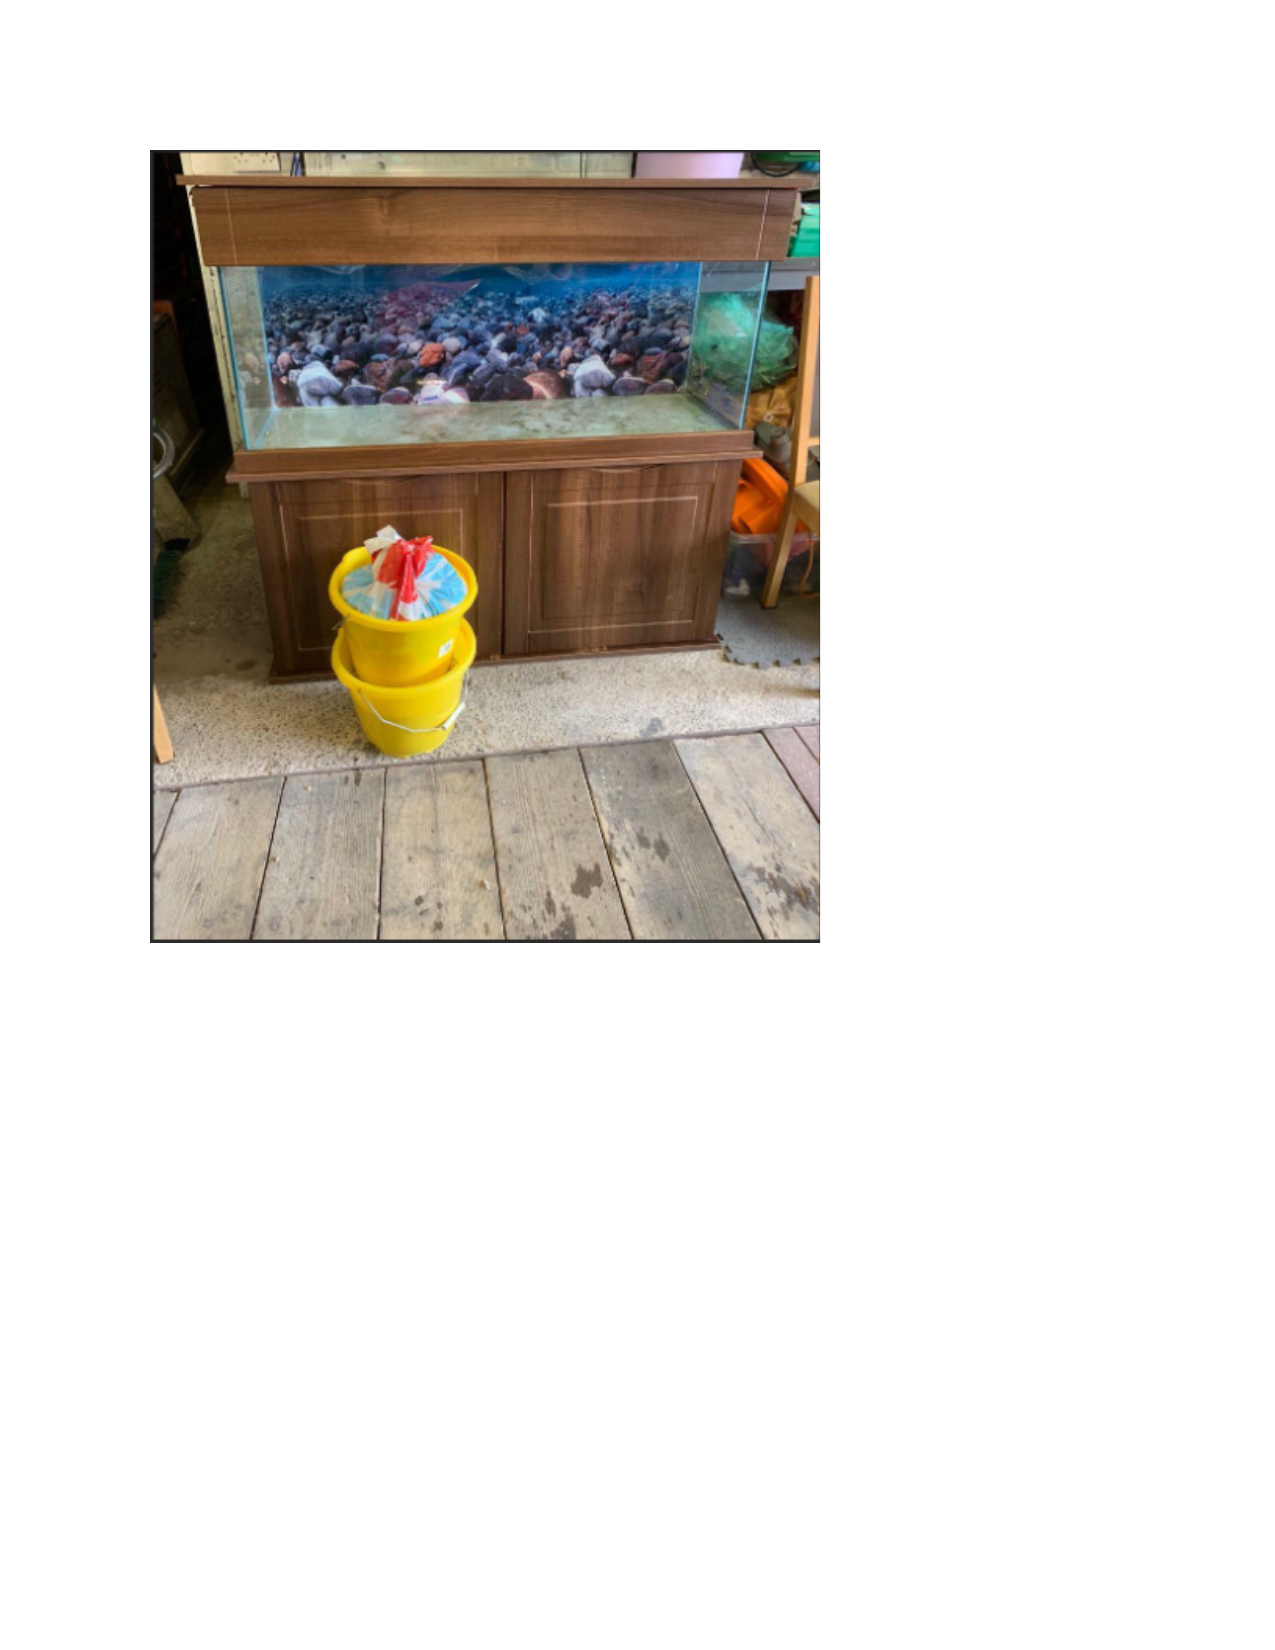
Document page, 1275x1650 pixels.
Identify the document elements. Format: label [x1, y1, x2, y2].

picture [150, 150, 821, 943]
